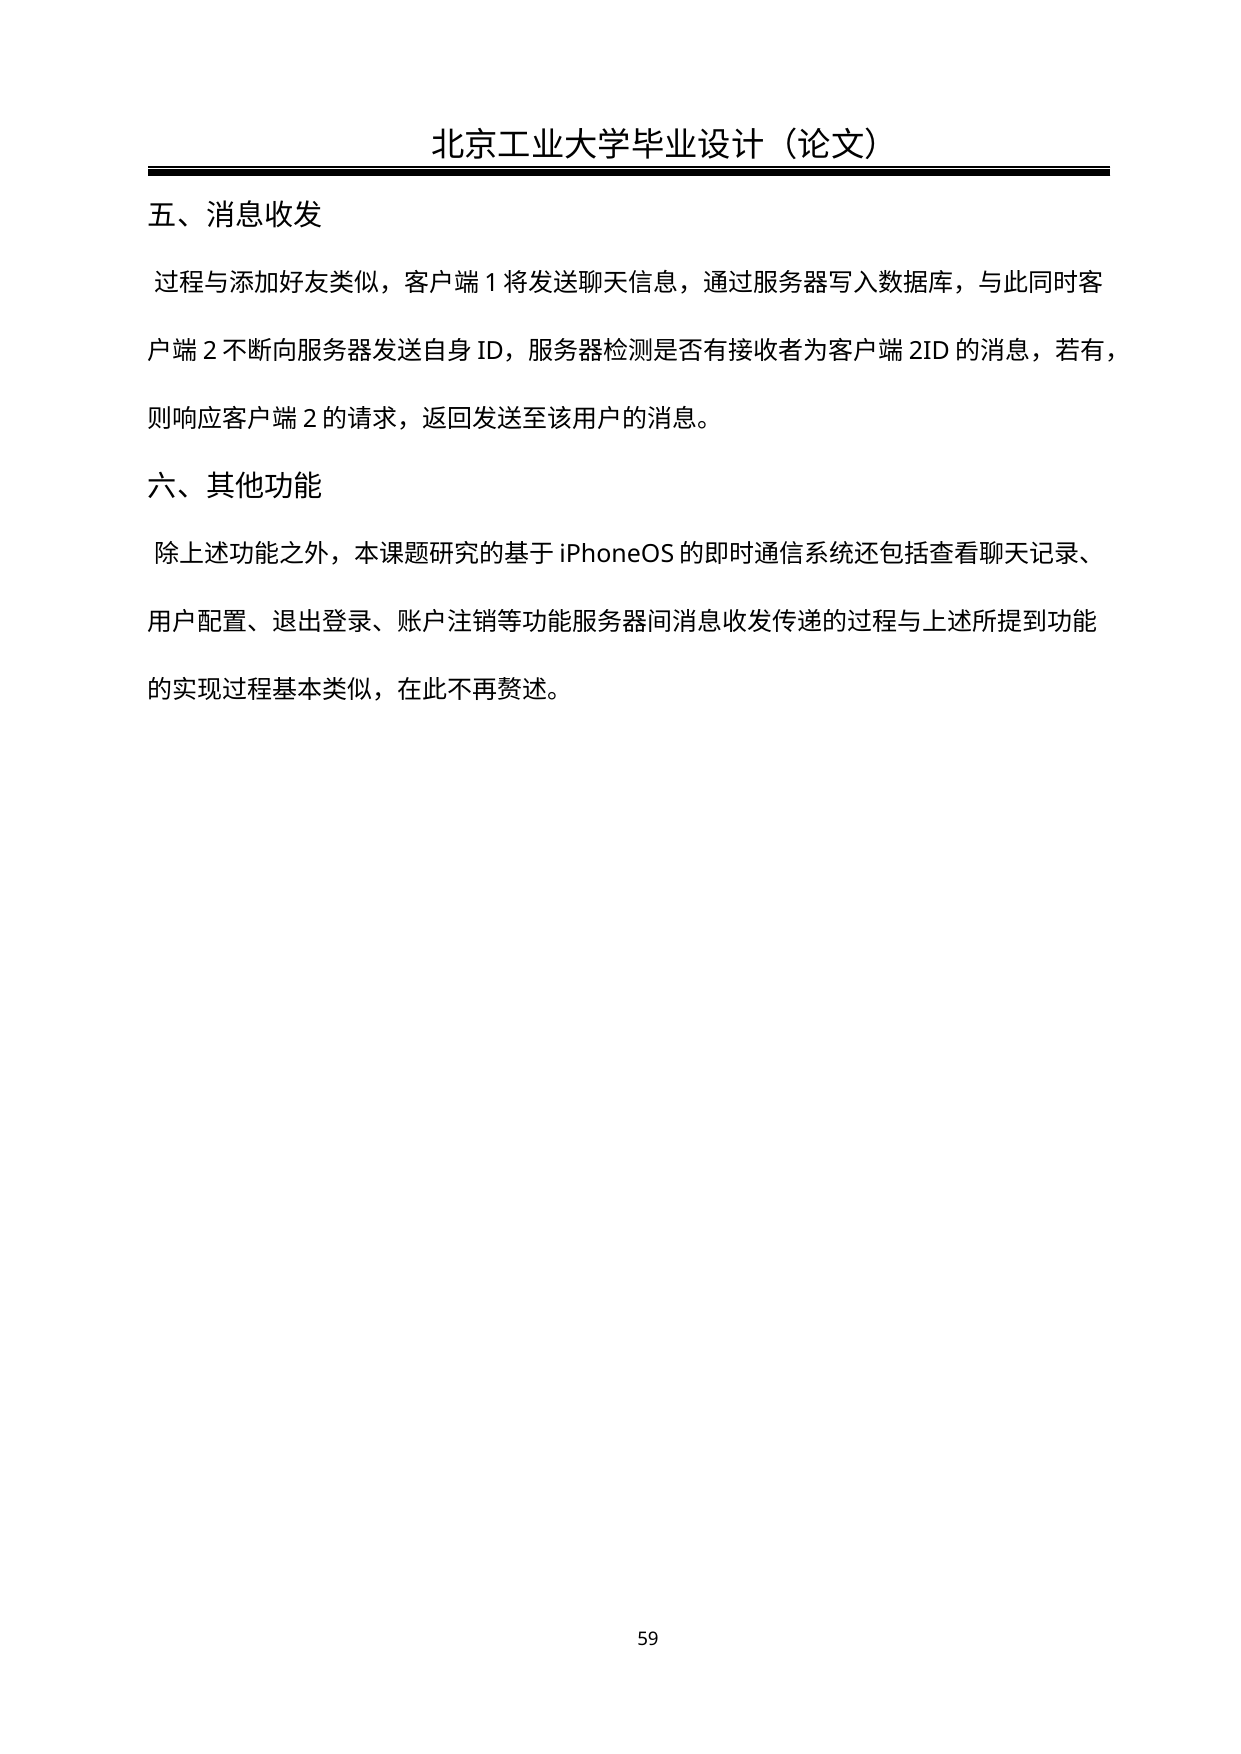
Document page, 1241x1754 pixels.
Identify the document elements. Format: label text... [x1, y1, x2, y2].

text 除上述功能之外，本课题研究的基于iPhoneOS的即时通信系统还包括查看聊天记录、用户配置、退出登录、账户注销等功能服务器间消息收发传递的过程与上述所提到功能的实现过程基本类似，在此不再赘述。 [148, 518, 1110, 722]
text 过程与添加好友类似，客户端1将发送聊天信息，通过服务器写入数据库，与此同时客户端2不断向服务器发送自身ID，服务器检测是否有接收者为客户端2ID的消息，若有，则响应客户端2的请求，返回发送至该用户的消息。 [148, 246, 1110, 450]
subtitle 六、其他功能 [148, 450, 1110, 518]
subtitle 五、消息收发 [148, 178, 1110, 246]
